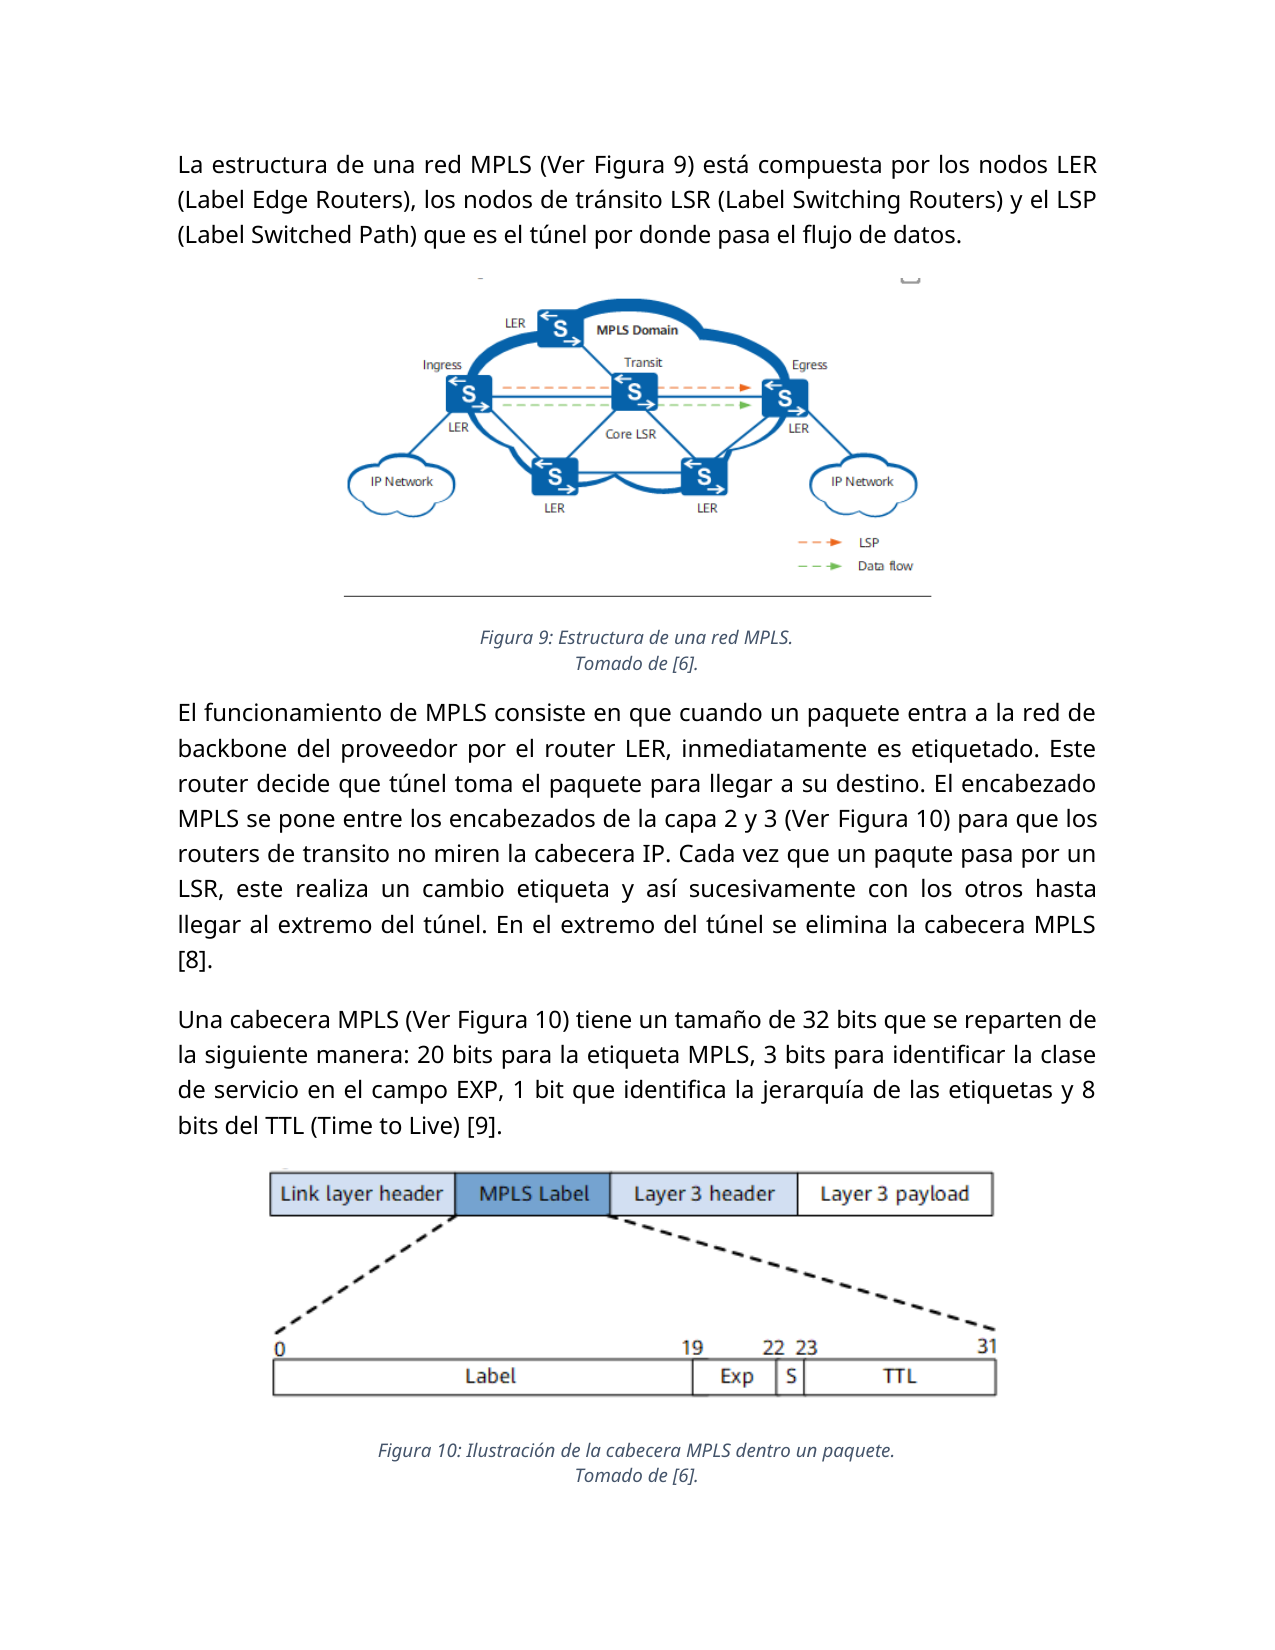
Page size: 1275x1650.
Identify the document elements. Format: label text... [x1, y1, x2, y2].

text El funcionamiento de MPLS consiste en que cuando un paquete entra a la red de backbone del proveedor por el router LER, inmediatamente es etiquetado. Este router decide que túnel toma el paquete para llegar a su destino. El encabezado MPLS se pone entre los encabezados de la capa 2 y 3 (Ver Figura 10) para que los routers de transito no miren la cabecera IP. Cada vez que un paqute pasa por un LSR, este realiza un cambio etiqueta y así sucesivamente con los otros hasta llegar al extremo del túnel. En el extremo del túnel se elimina la cabecera MPLS . [177, 696, 1098, 975]
text Tomado de. [177, 1462, 1098, 1488]
picture [265, 1168, 1010, 1410]
text Figura 10: Ilustración de la cabecera MPLS dentro un paquete. [177, 1437, 1098, 1462]
text Una cabecera MPLS (Ver Figura 10) tiene un tamaño de 32 bits que se reparten de la siguiente manera: 20 bits para la etiqueta MPLS, 3 bits para identificar la clase de servicio en el campo EXP, 1 bit que identifica la jerarquía de las etiquetas y 8 bits del TTL (Time to Live) . [177, 1003, 1098, 1141]
text Tomado de . [177, 650, 1098, 675]
text Figura 9: Estructura de una red MPLS. [177, 624, 1098, 650]
picture [343, 278, 932, 597]
text La estructura de una red MPLS (Ver Figura 9) está compuesta por los nodos LER (Label Edge Routers), los nodos de tránsito LSR (Label Switching Routers) y el LSP (Label Switched Path) que es el túnel por donde pasa el flujo de datos. [177, 148, 1098, 251]
